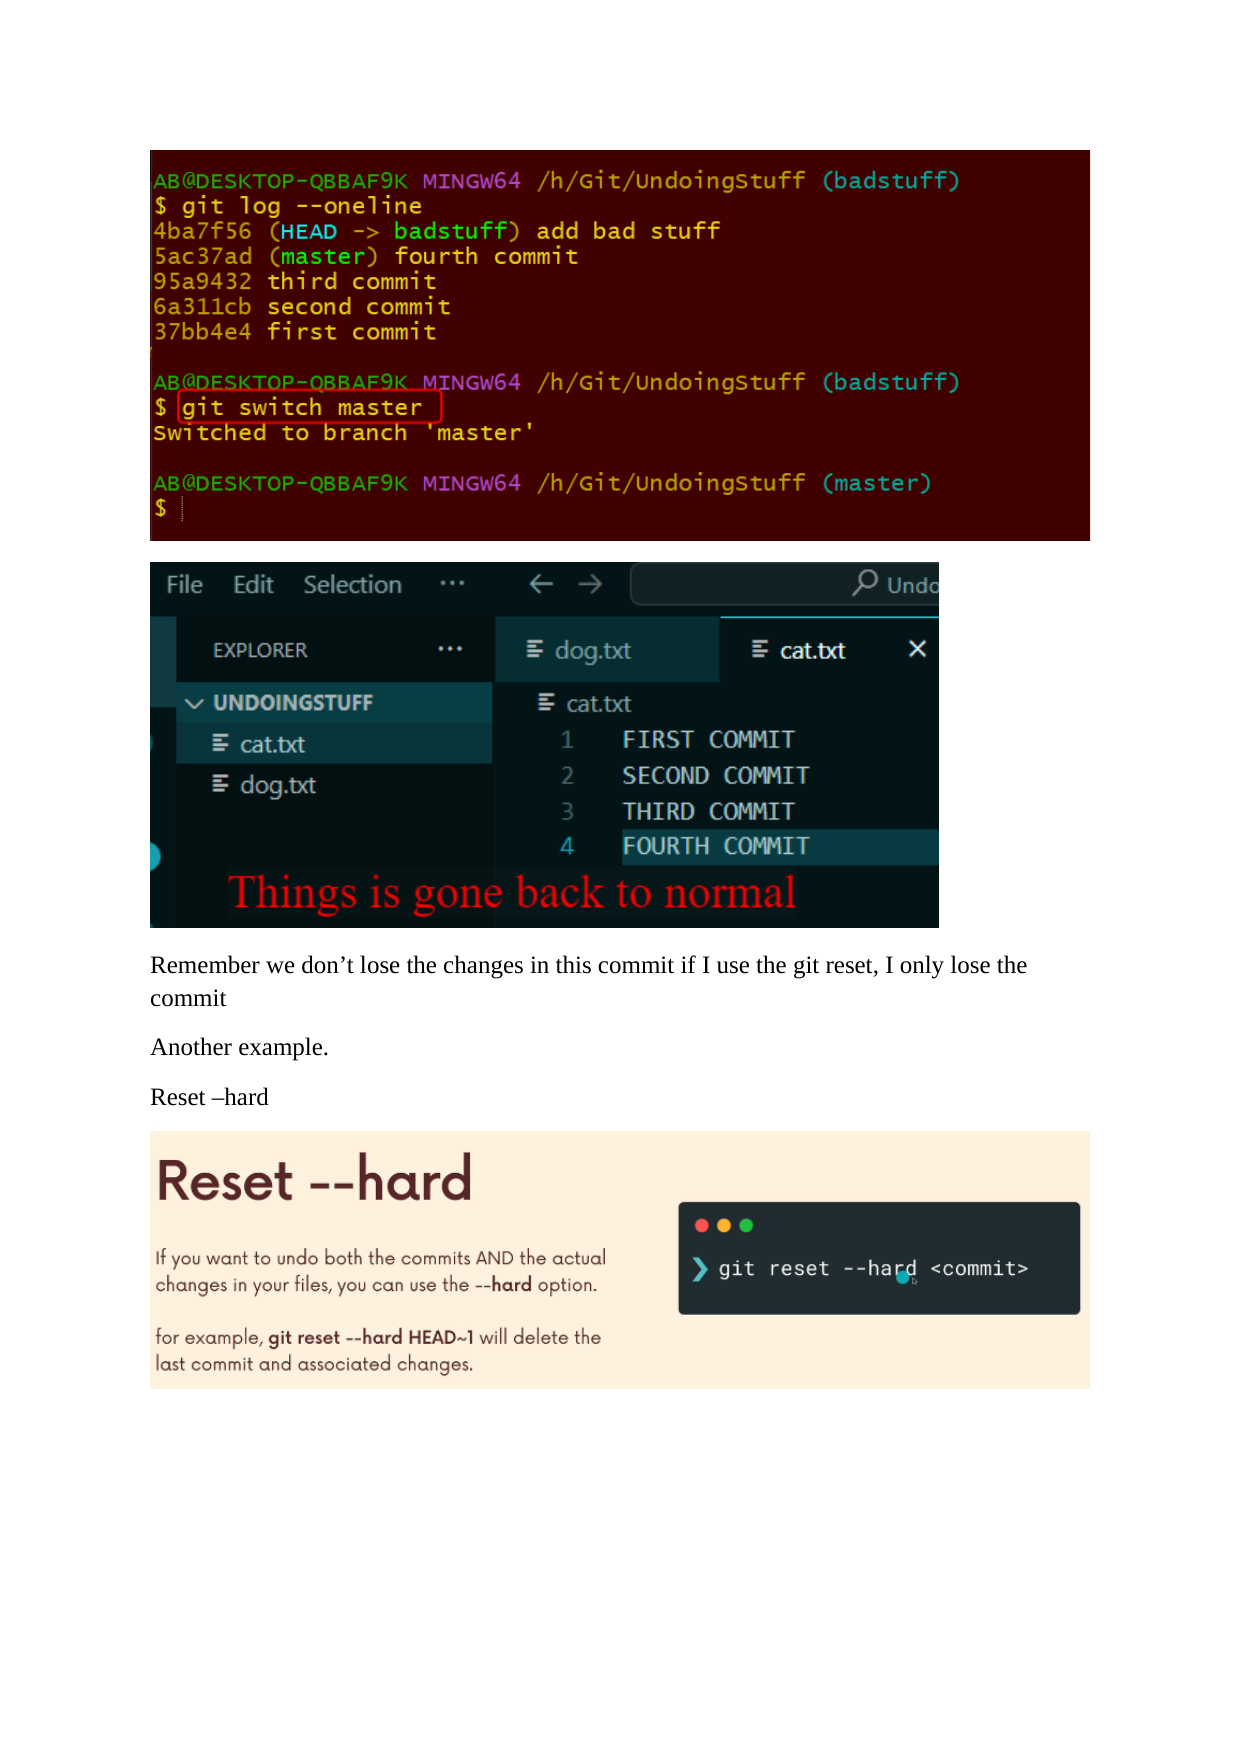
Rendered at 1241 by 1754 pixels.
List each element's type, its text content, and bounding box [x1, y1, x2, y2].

picture [150, 150, 1091, 541]
text Reset –hard [150, 1082, 1090, 1111]
text Another example. [150, 1032, 1090, 1061]
text Remember we don’t lose the changes in this commit if I use the git reset, I only lose the commit [150, 950, 1090, 1011]
picture [150, 1131, 1091, 1389]
picture [150, 562, 939, 928]
